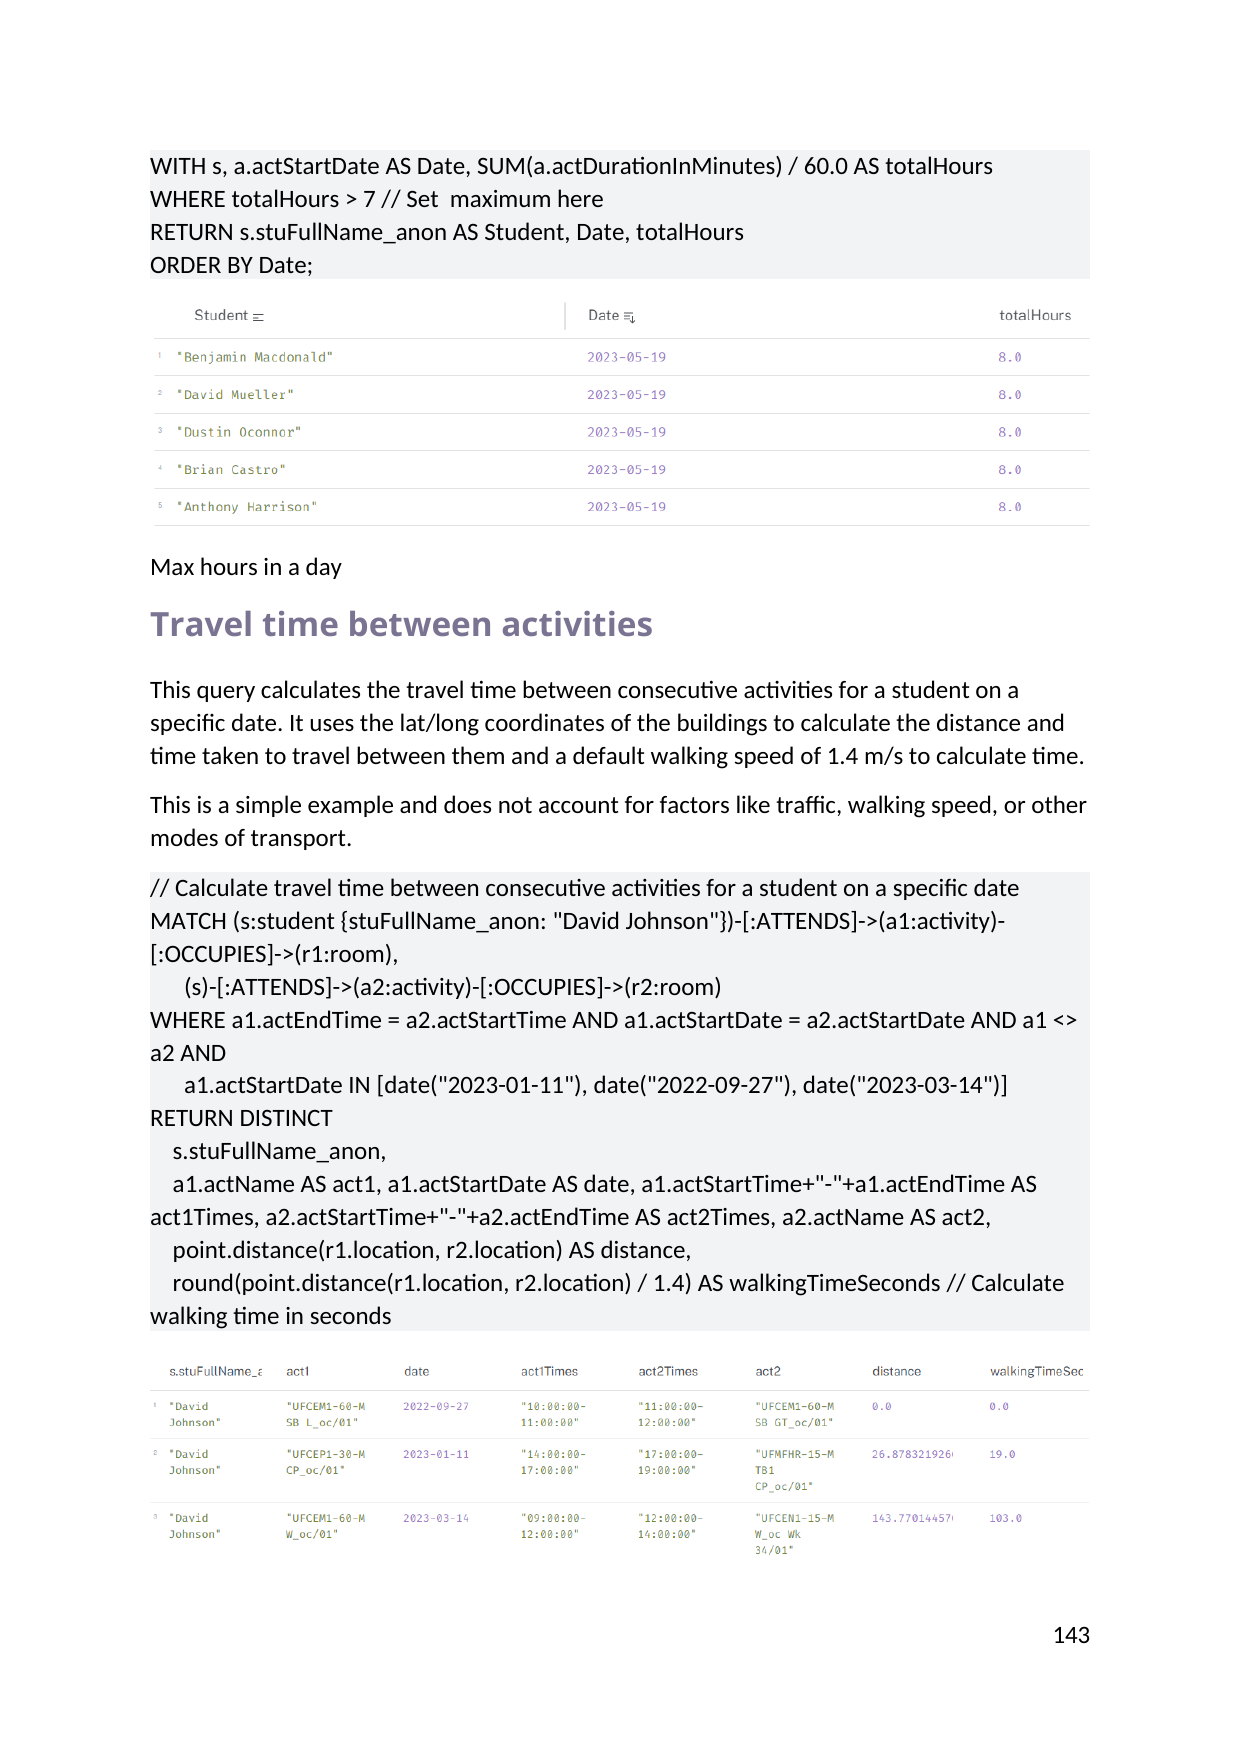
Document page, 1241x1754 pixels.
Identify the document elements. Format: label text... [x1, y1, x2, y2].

picture [150, 1349, 1090, 1562]
text // Calculate travel time between consecutive activities for a student on a specific date MATCH (s:student {stuFullName_anon: "David Johnson"})-[:ATTENDS]->(a1:activity)-[:OCCUPIES]->(r1:room), (s)-[:ATTENDS]->(a2:activity)-[:OCCUPIES]->(r2:room) WHERE a1.actEndTime = a2.actStartTime AND a1.actStartDate = a2.actStartDate AND a1 <> a2 AND a1.actStartDate IN [date("2023-01-11"), date("2022-09-27"), date("2023-03-14")] RETURN DISTINCT s.stuFullName_anon, a1.actName AS act1, a1.actStartDate AS date, a1.actStartTime+"-"+a1.actEndTime AS act1Times, a2.actStartTime+"-"+a2.actEndTime AS act2Times, a2.actName AS act2, point.distance(r1.location, r2.location) AS distance, round(point.distance(r1.location, r2.location) / 1.4) AS walkingTimeSeconds // Calculate walking time in seconds [150, 872, 1090, 1331]
text Max hours in a day [150, 551, 1090, 581]
text This is a simple example and does not account for factors like traffic, walking speed, or other modes of transport. [150, 790, 1090, 853]
subtitle Travel time between activities [150, 600, 1090, 646]
picture [150, 298, 1090, 532]
text This query calculates the travel time between consecutive activities for a student on a specific date. It uses the lat/long coordinates of the buildings to calculate the distance and time taken to travel between them and a default walking speed of 1.4 m/s to calculate time. [150, 674, 1090, 771]
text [150, 150, 1090, 279]
